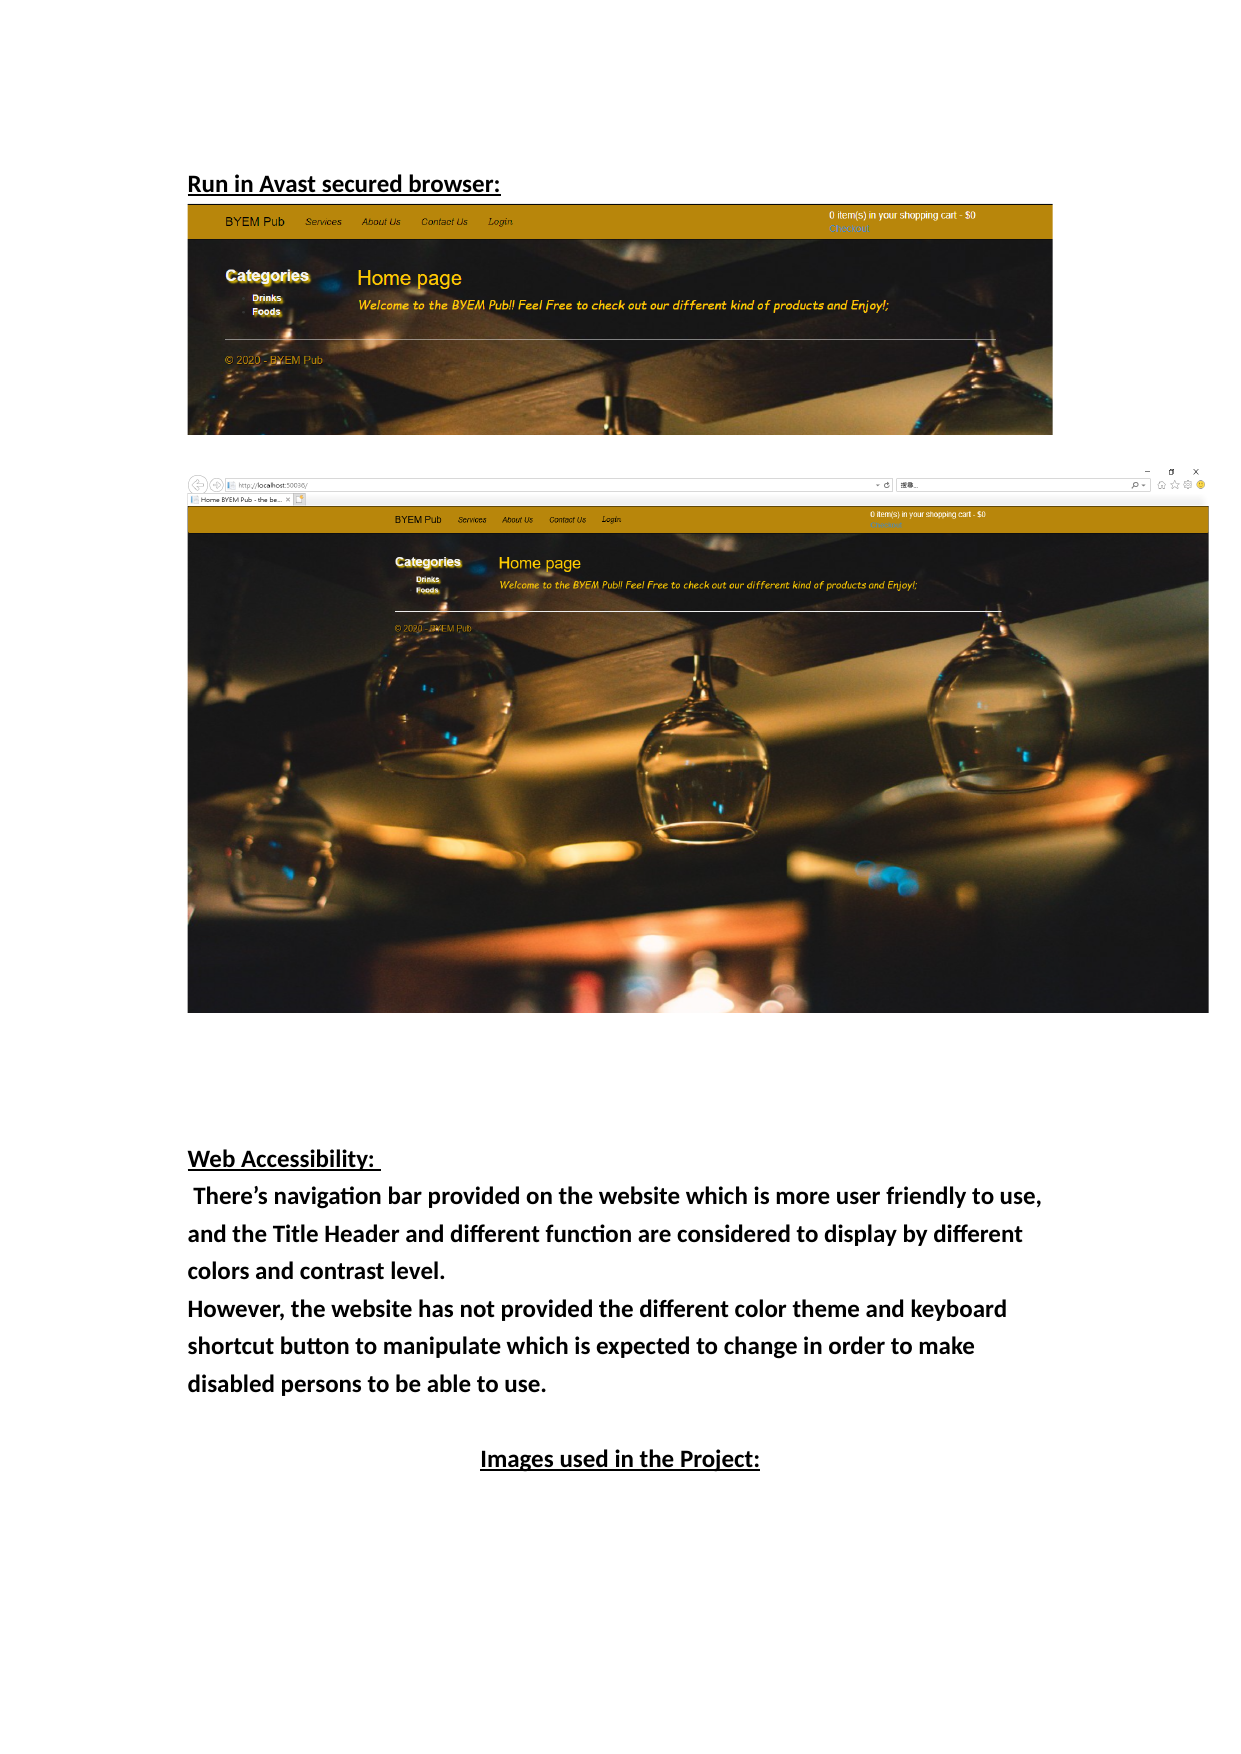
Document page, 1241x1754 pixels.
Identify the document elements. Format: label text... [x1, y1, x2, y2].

text There’s navigation bar provided on the website which is more user friendly to use, and the Title Header and different function are considered to display by different colors and contrast level. [187, 1177, 1053, 1289]
text Web Accessibility: [187, 1139, 1053, 1177]
picture [187, 464, 1209, 1013]
picture [187, 202, 1053, 435]
text Images used in the Project: [187, 1439, 1053, 1477]
text However, the website has not provided the different color theme and keyboard shortcut button to manipulate which is expected to change in order to make disabled persons to be able to use. [187, 1289, 1053, 1402]
text Run in Avast secured browser: [187, 164, 1053, 202]
